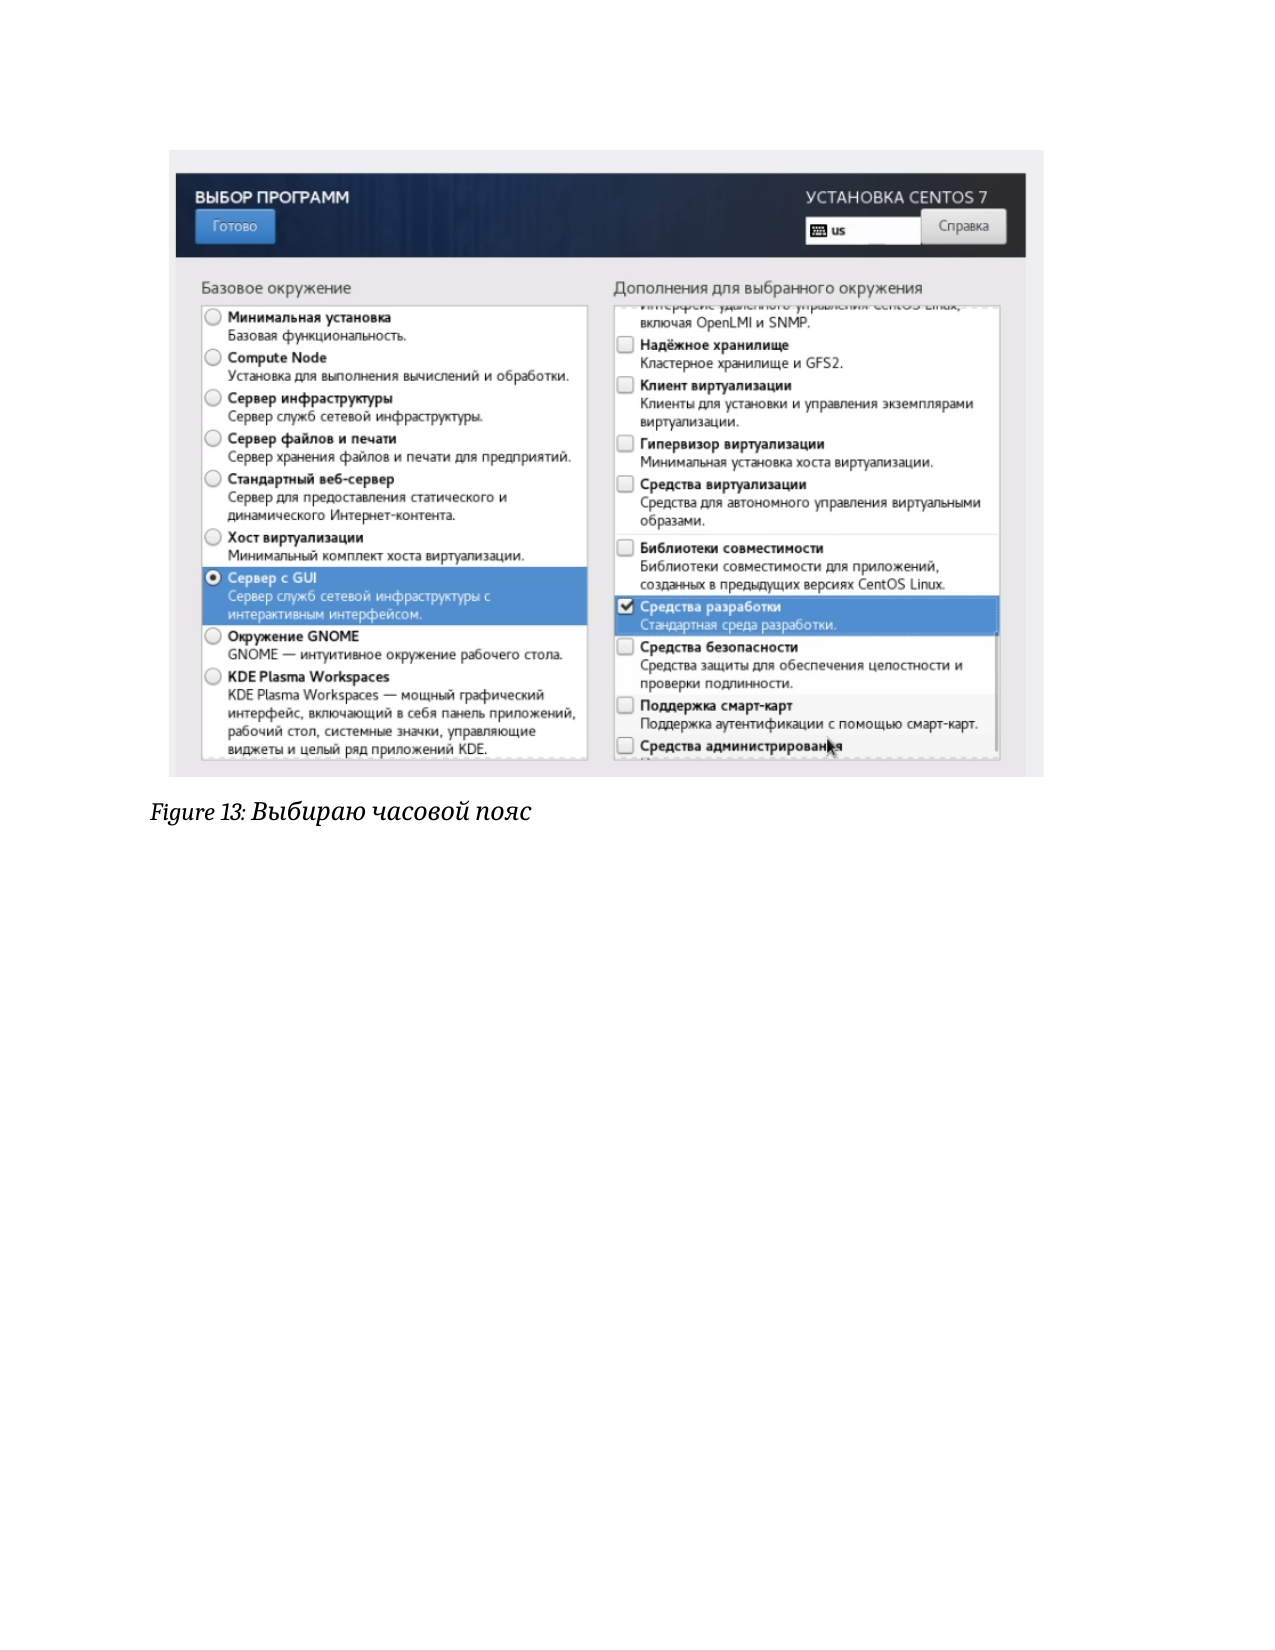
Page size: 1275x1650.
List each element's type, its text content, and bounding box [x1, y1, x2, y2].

picture [168, 150, 1044, 777]
text Figure 13: Выбираю часовой пояс [150, 797, 1125, 826]
